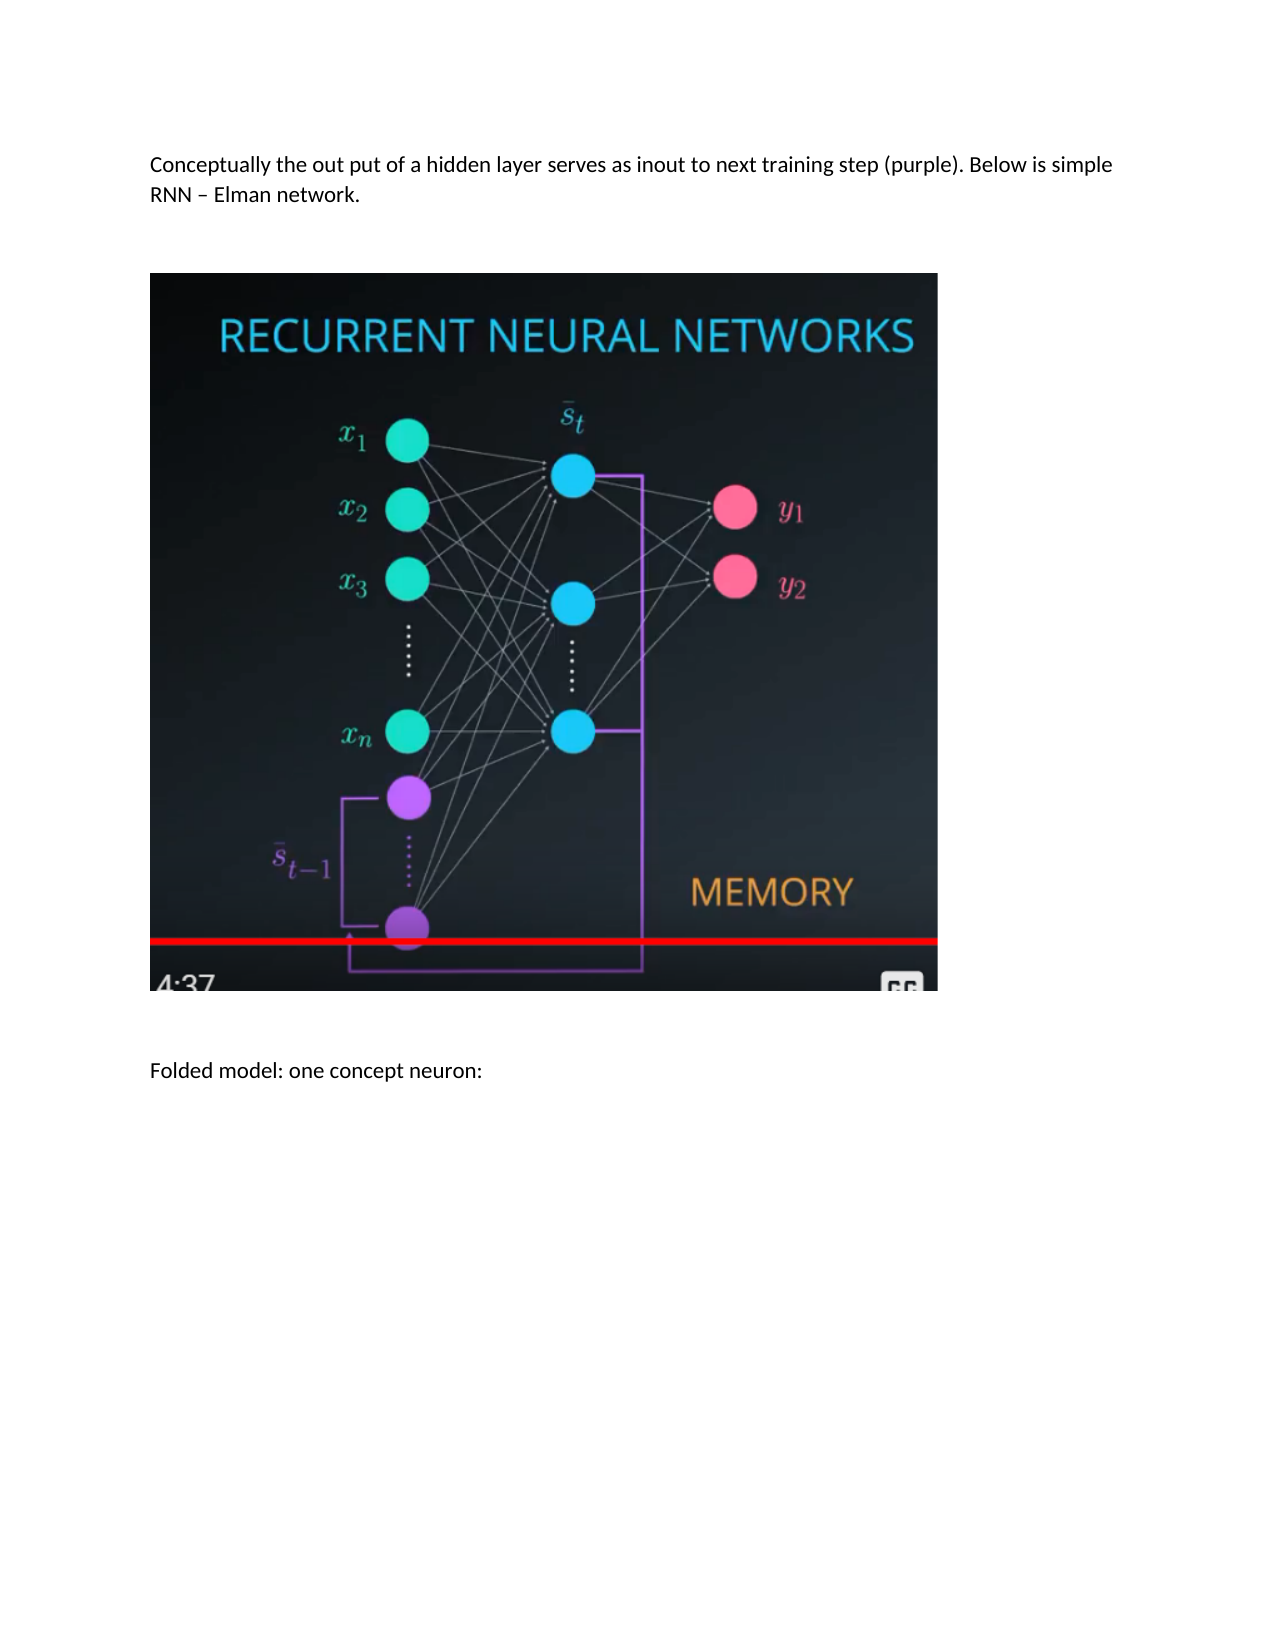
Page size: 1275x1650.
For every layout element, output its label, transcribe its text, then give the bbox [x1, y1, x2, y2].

text Conceptually the out put of a hidden layer serves as inout to next training step (purple). Below is simple RNN – Elman network. [150, 150, 1125, 208]
text Folded model: one concept neuron: [150, 1056, 1125, 1084]
picture [150, 273, 938, 991]
